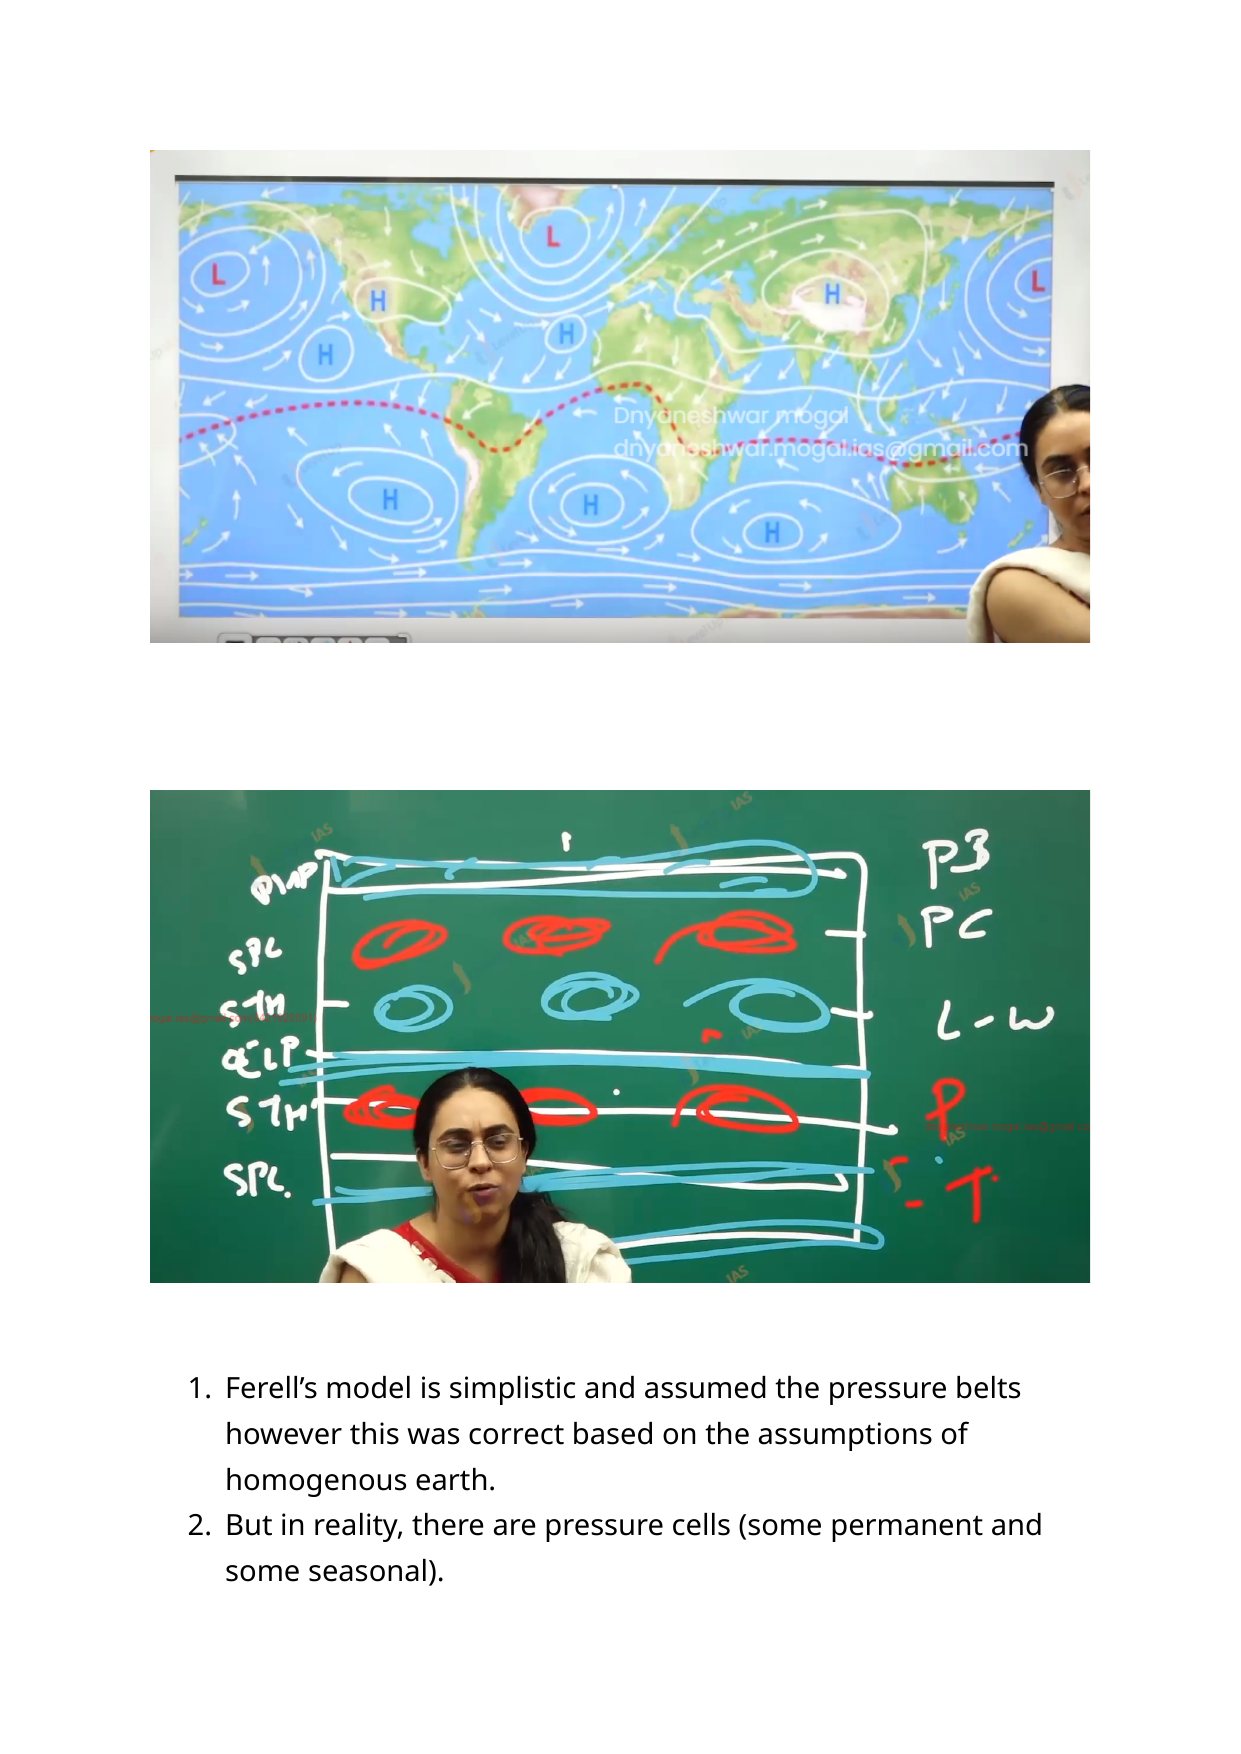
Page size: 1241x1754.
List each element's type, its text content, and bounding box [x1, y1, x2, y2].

list Ferell’s model is simplistic and assumed the pressure belts however this was correct based on the assumptions of homogenous earth. [187, 1367, 1090, 1498]
picture [150, 150, 1091, 643]
picture [150, 790, 1091, 1283]
list But in reality, there are pressure cells (some permanent and some seasonal). [187, 1504, 1090, 1590]
